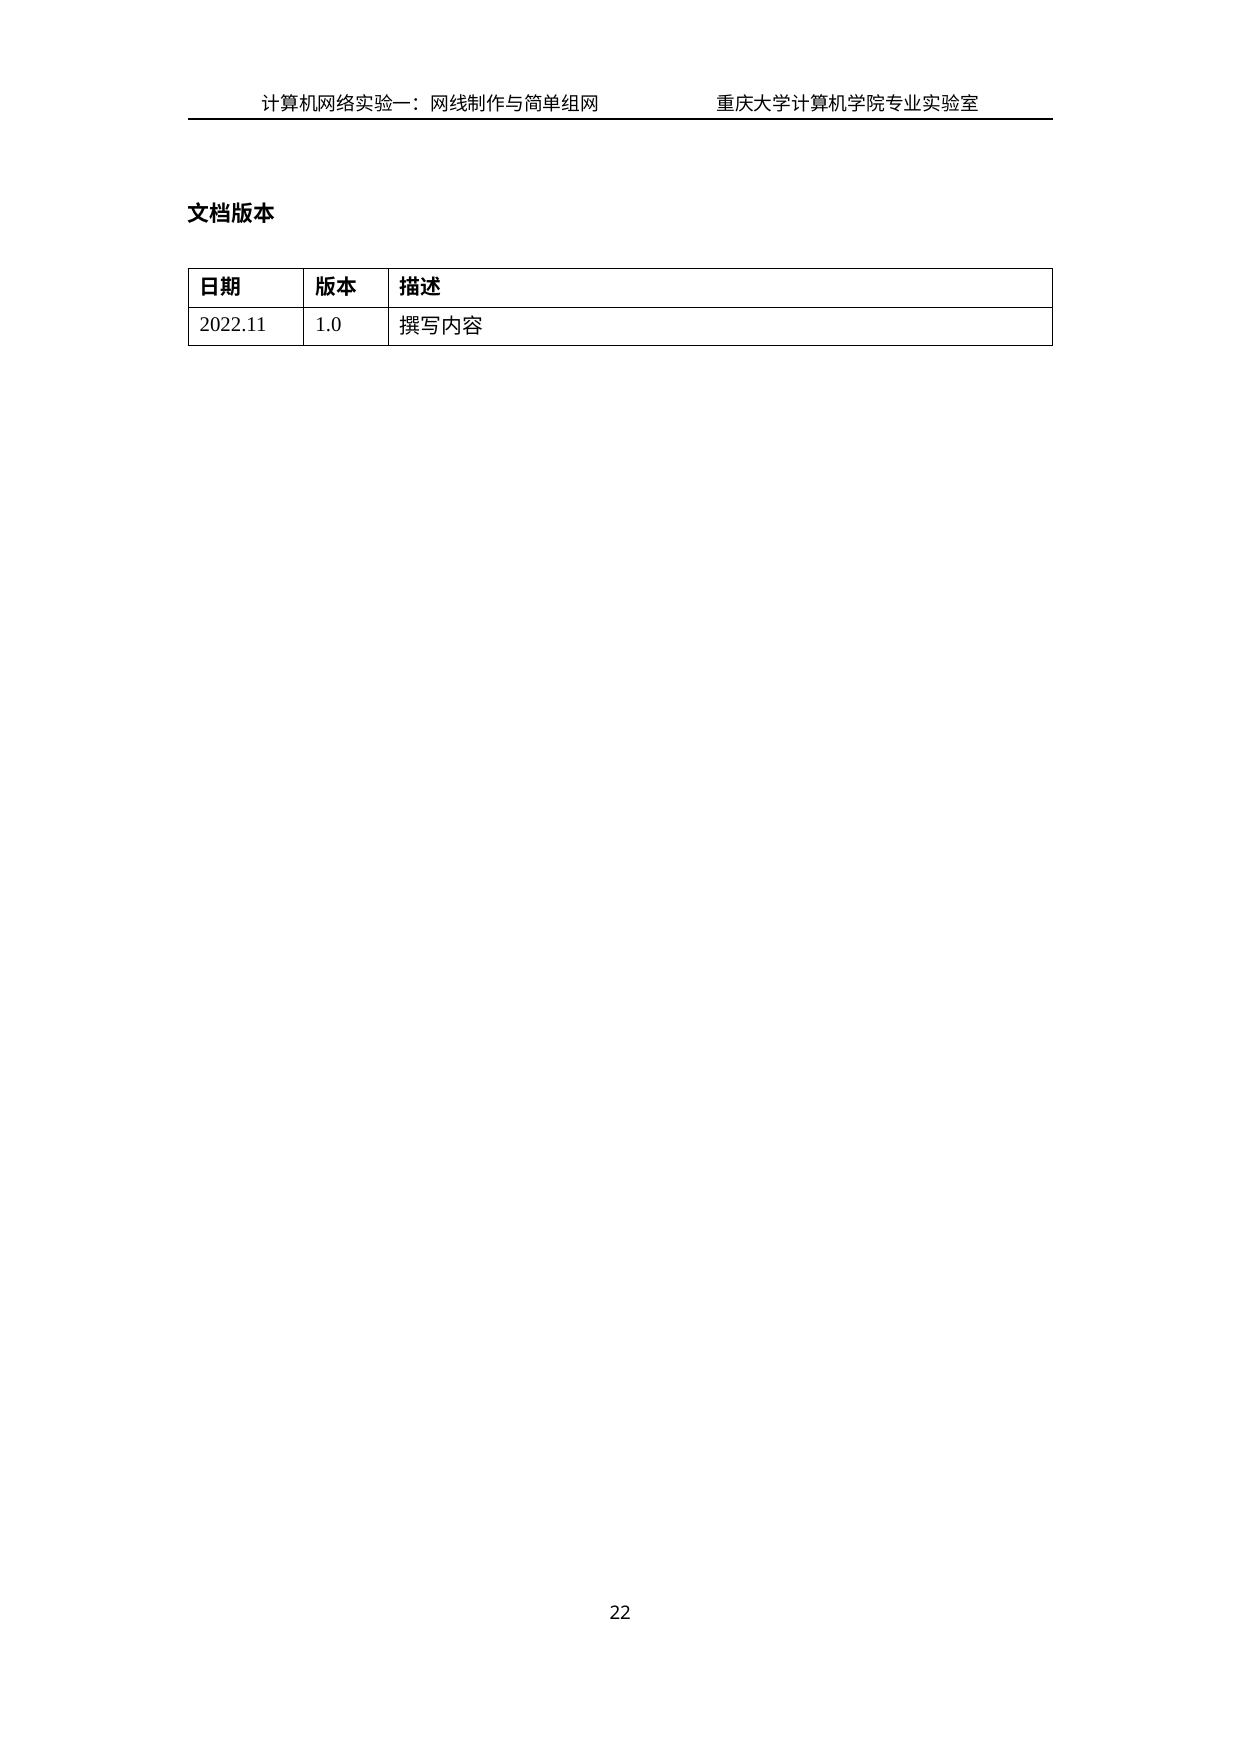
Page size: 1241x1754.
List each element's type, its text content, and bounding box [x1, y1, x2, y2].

table_cell 2022.11 [189, 308, 303, 345]
table_cell 1.0 [304, 308, 388, 345]
text 文档版本 [187, 195, 1053, 228]
table_cell 撰写内容 [389, 308, 1052, 345]
table_header 日期 [189, 269, 303, 307]
table_header 版本 [304, 269, 388, 307]
table_header 描述 [389, 269, 1052, 307]
